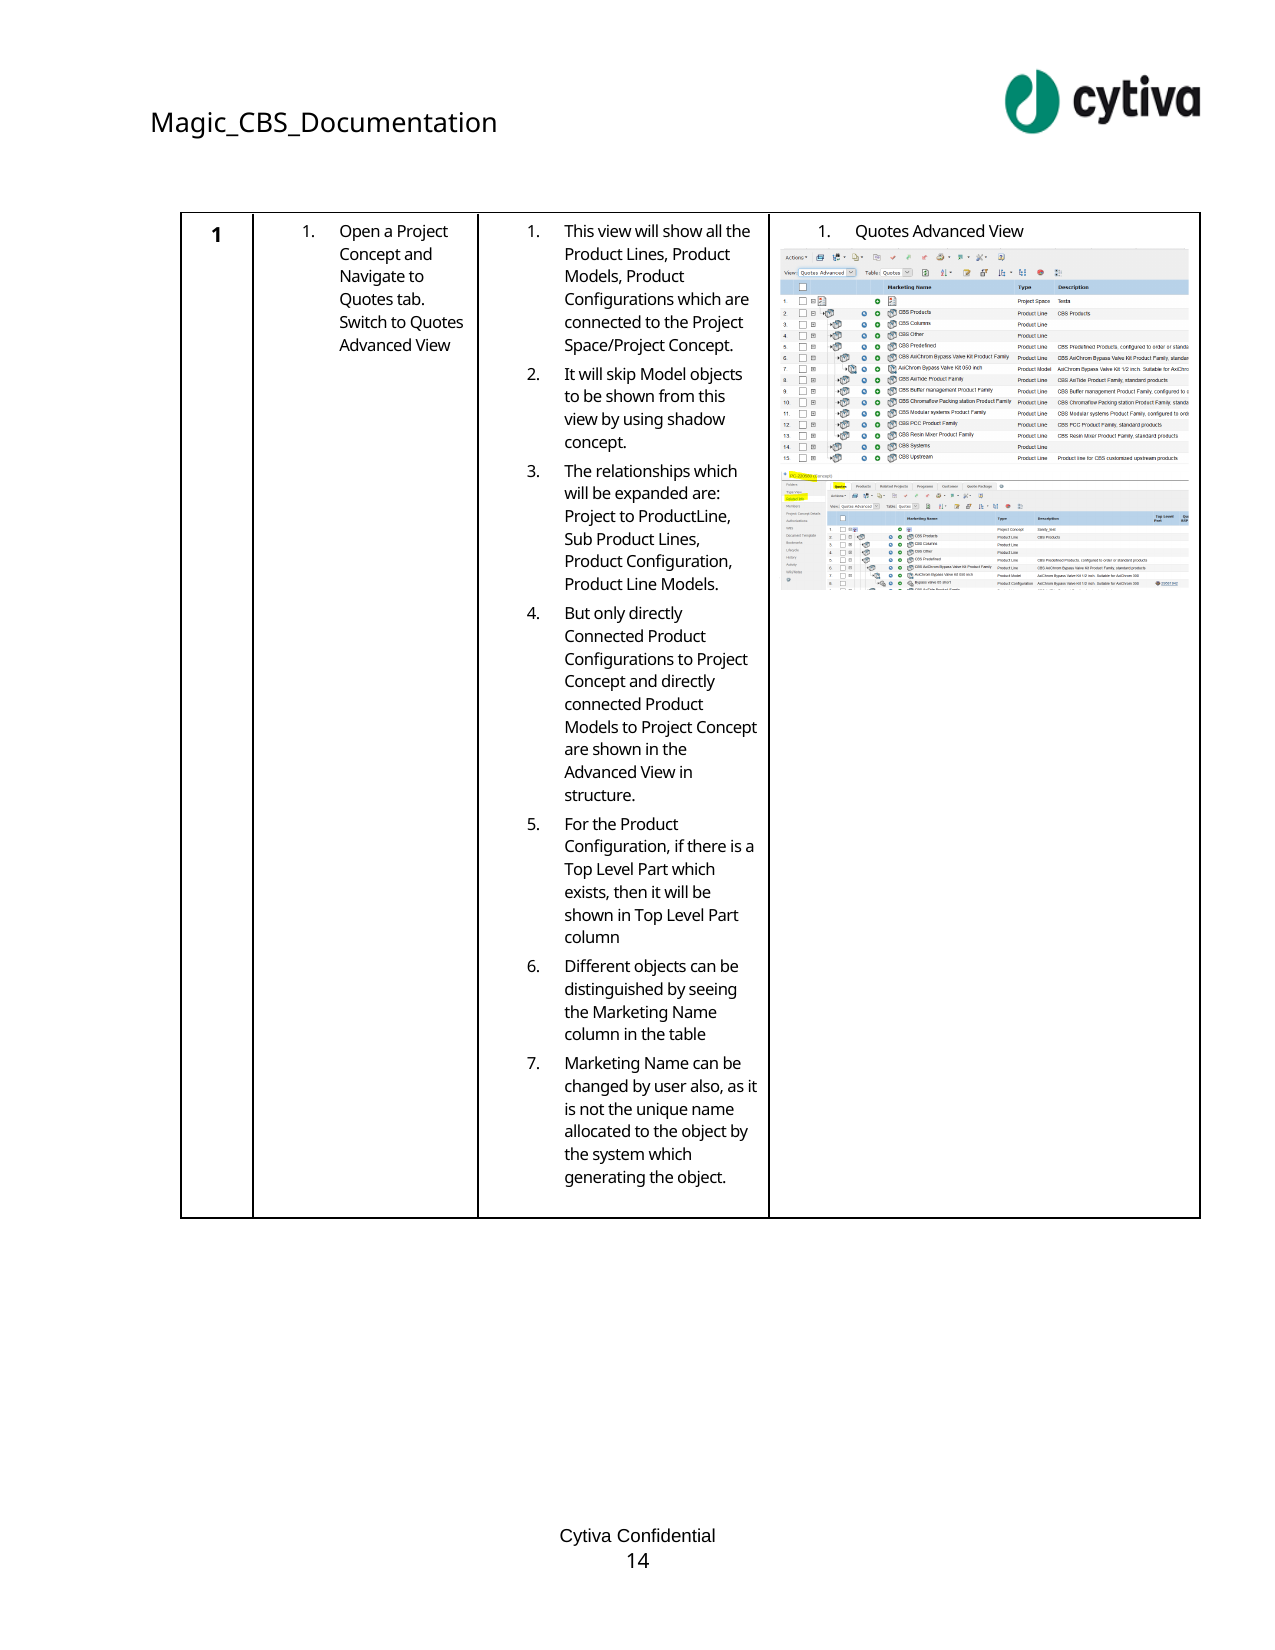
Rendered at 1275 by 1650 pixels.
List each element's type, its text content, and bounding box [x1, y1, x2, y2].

table_cell Quotes Advanced View [770, 213, 1199, 1217]
table_cell This view will show all the Product Lines, Product Models, Product Configurations which are connected to the Project Space/Project Concept. It will skip Model objects to be shown from this view by using shadow concept. The relationships which will be expanded are: Project to ProductLine, Sub Product Lines, Product Configuration, Product Line Models. But only directly Connected Product Configurations to Project Concept and directly connected Product Models to Project Concept are shown in the Advanced View in structure. For the Product Configuration, if there is a Top Level Part which exists, then it will be shown in Top Level Part column Different objects can be distinguished by seeing the Marketing Name column in the table Marketing Name can be changed by user also, as it is not the unique name allocated to the object by the system which generating the object. [479, 213, 769, 1217]
table_cell 1 [182, 213, 253, 1217]
picture [779, 471, 1189, 590]
picture [779, 248, 1189, 465]
picture [981, 41, 1230, 164]
table_cell Open a Project Concept and Navigate to Quotes tab. Switch to Quotes Advanced View [254, 213, 478, 1217]
